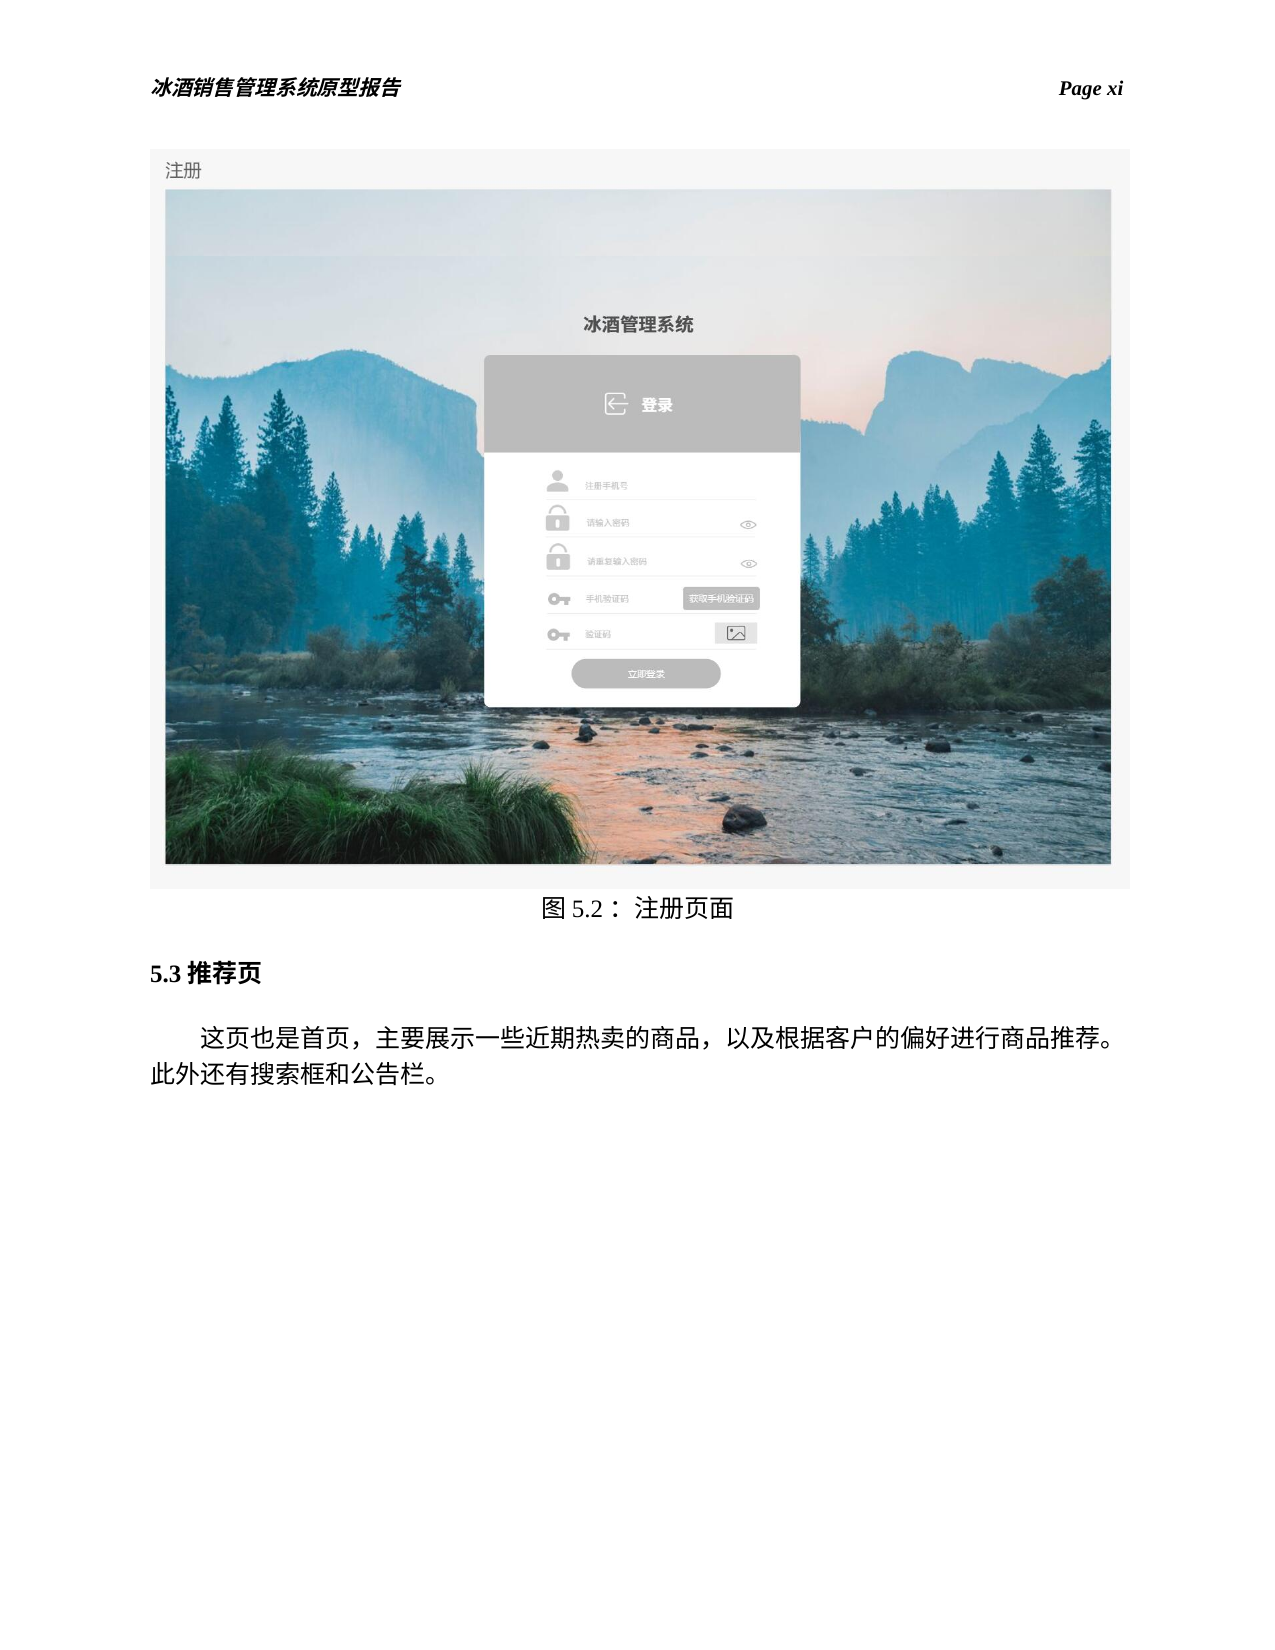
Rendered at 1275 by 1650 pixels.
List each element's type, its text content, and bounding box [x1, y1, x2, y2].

list 推荐页 [150, 954, 1125, 990]
text 这页也是首页，主要展示一些近期热卖的商品，以及根据客户的偏好进行商品推荐。此外还有搜索框和公告栏。 [150, 1019, 1125, 1091]
picture [150, 149, 1130, 889]
text 图 5.2 ：注册页面 [150, 889, 1125, 925]
